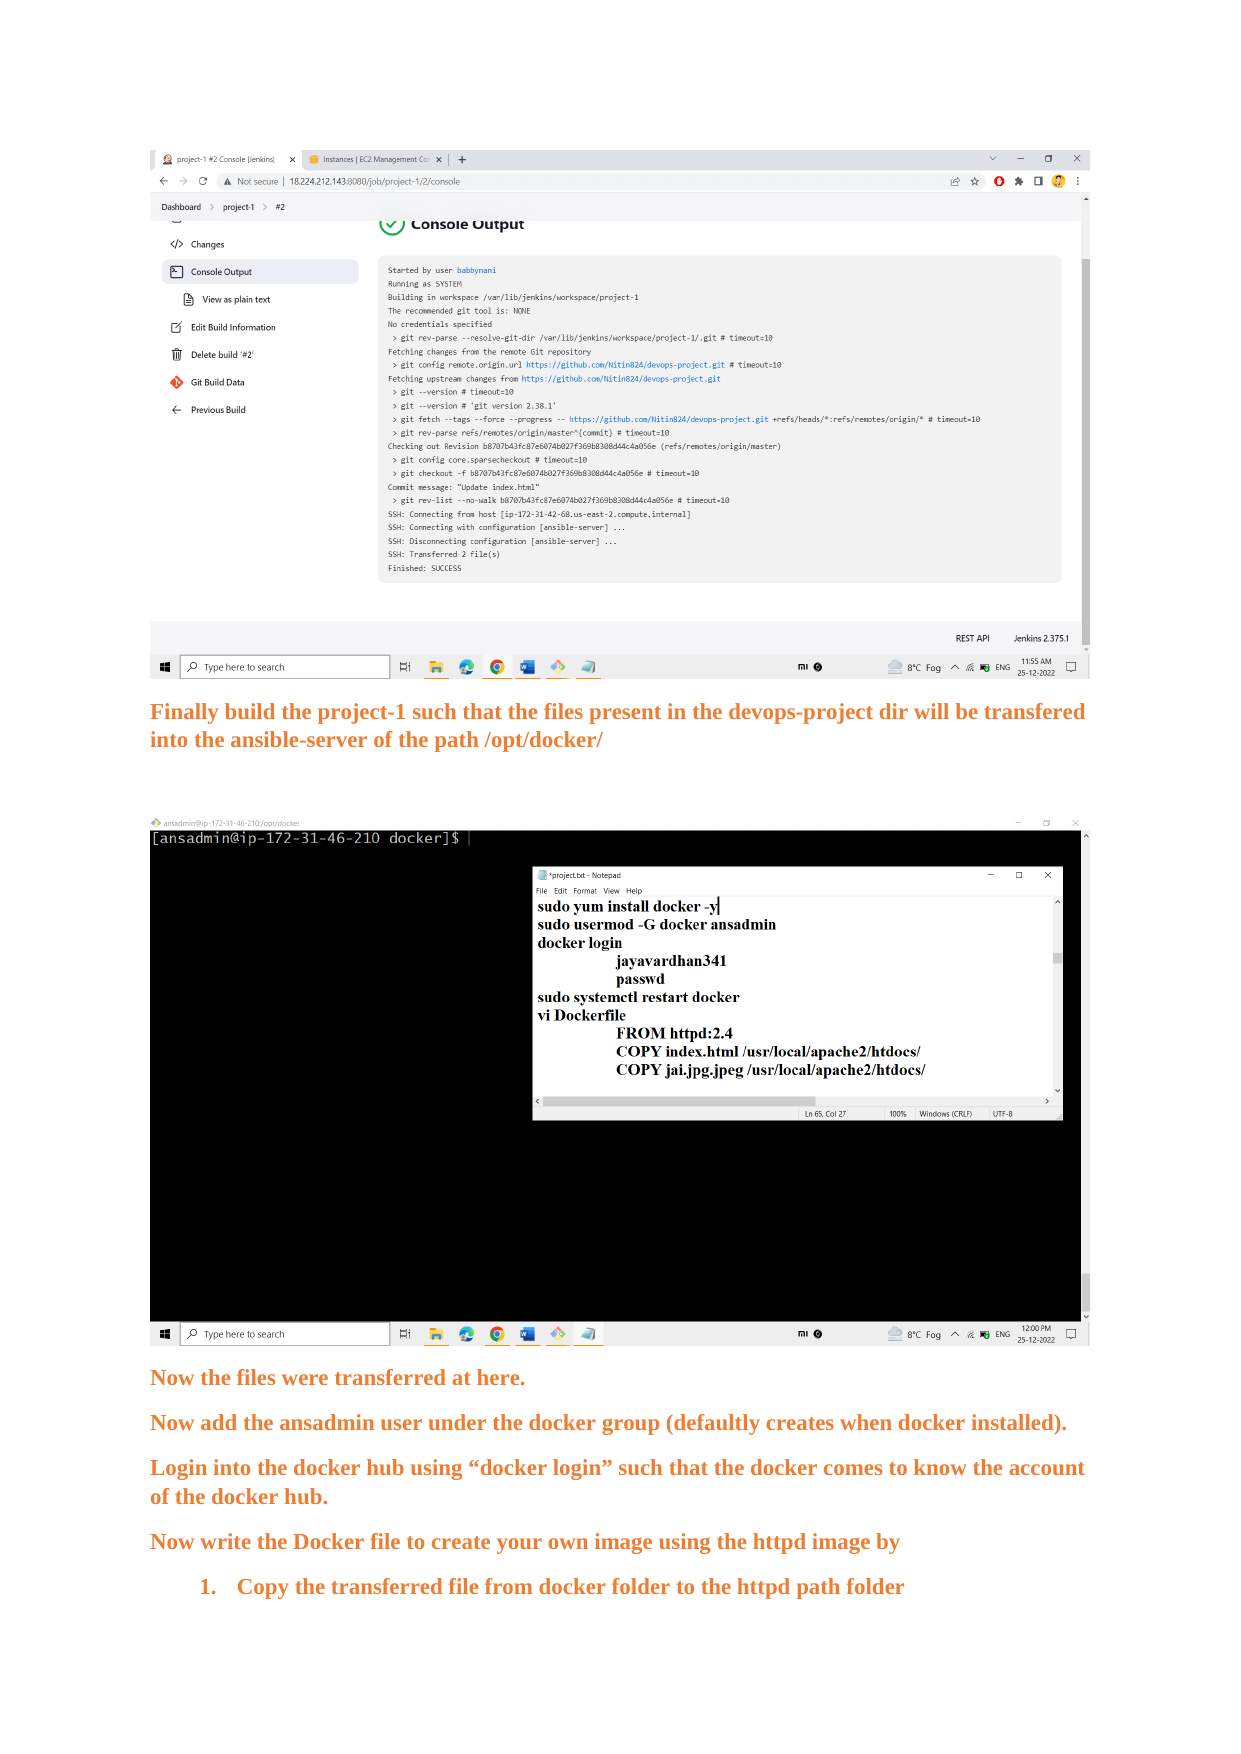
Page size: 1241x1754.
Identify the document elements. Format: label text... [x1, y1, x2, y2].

text Login into the docker hub using “docker login” such that the docker comes to know the account of the docker hub. [150, 1454, 1090, 1509]
text Finally build the project-1 such that the files present in the devops-project dir will be transfered into the ansible-server of the path /opt/docker/ [150, 698, 1090, 752]
text Now add the ansadmin user under the docker group (defaultly creates when docker installed). [150, 1409, 1090, 1436]
text Now the files were transferred at here. [150, 1364, 1090, 1390]
text Now write the Docker file to create your own image using the httpd image by [150, 1528, 1090, 1554]
picture [150, 150, 1091, 679]
picture [150, 816, 1091, 1346]
list Copy the transferred file from docker folder to the httpd path folder [199, 1573, 1090, 1599]
